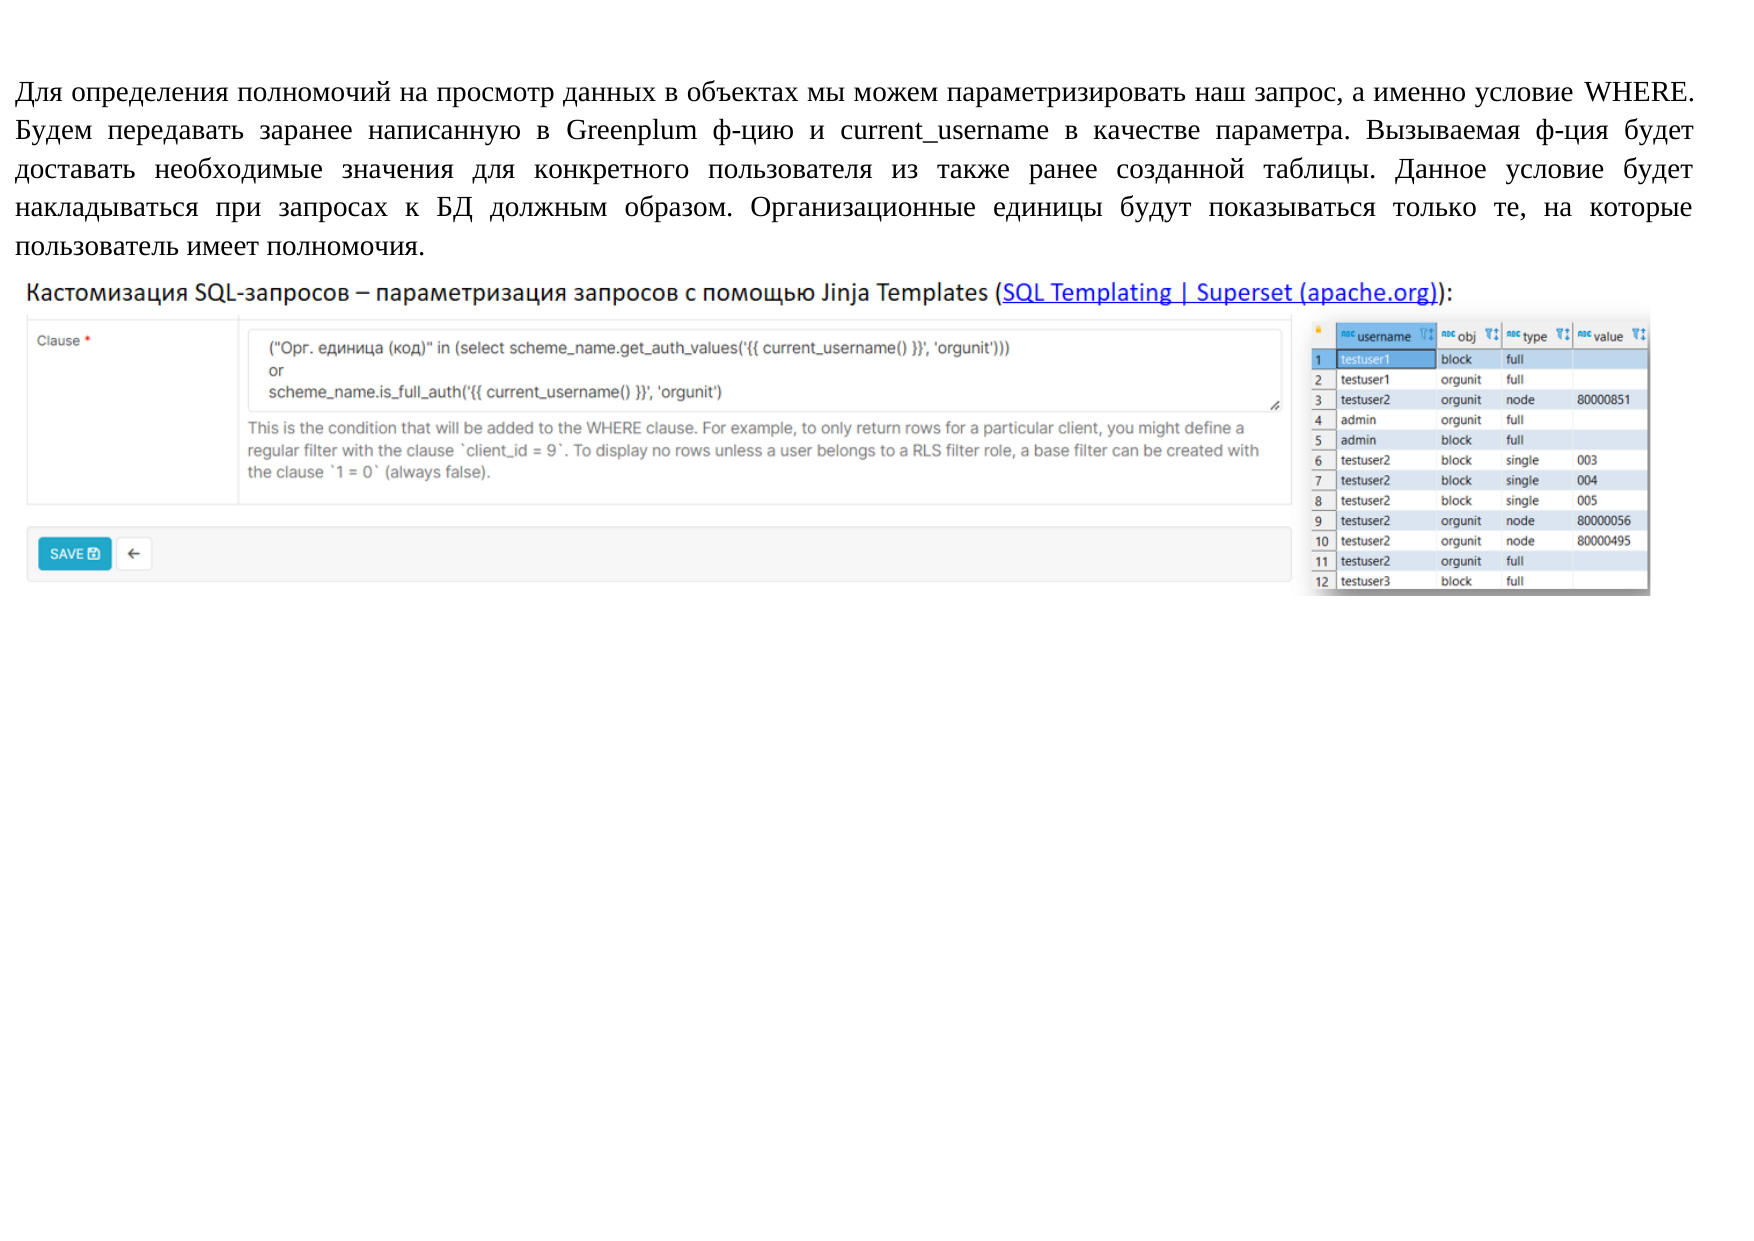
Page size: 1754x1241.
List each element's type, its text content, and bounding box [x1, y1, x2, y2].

text Для определения полномочий на просмотр данных в объектах мы можем параметризировать наш запрос, а именно условие WHERE. Будем передавать заранее написанную в Greenplum ф-цию и current_username в качестве параметра. Вызываемая ф-ция будет доставать необходимые значения для конкретного пользователя из также ранее созданной таблицы. Данное условие будет накладываться при запросах к БД должным образом. Организационные единицы будут показываться только те, на которые пользователь имеет полномочия. [15, 74, 1695, 262]
picture [14, 266, 1651, 596]
